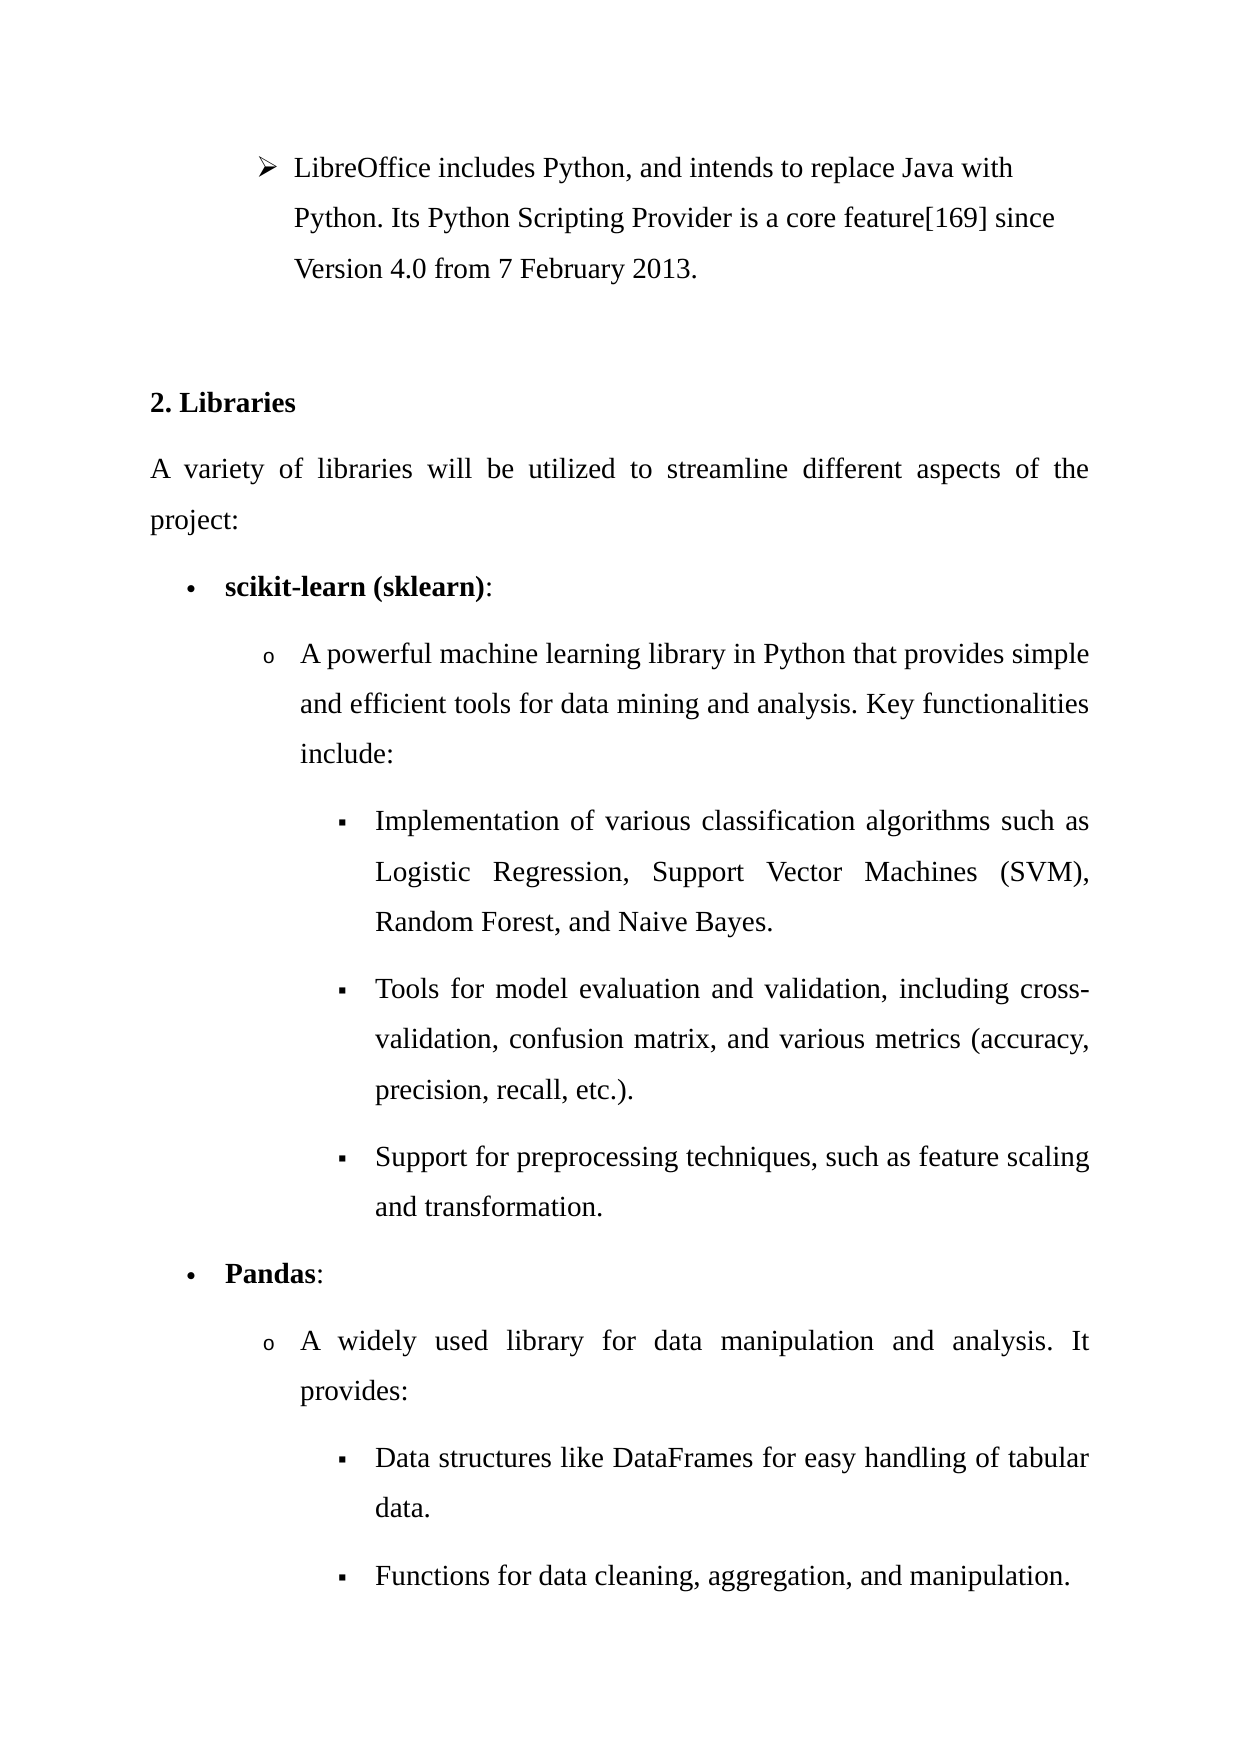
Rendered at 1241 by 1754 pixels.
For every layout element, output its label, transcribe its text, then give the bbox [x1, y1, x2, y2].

list Tools for model evaluation and validation, including cross-validation, confusion matrix, and various metrics (accuracy, precision, recall, etc.). [337, 971, 1090, 1105]
list LibreOffice includes Python, and intends to replace Java with Python. Its Python Scripting Provider is a core feature[169] since Version 4.0 from 7 February 2013. [256, 150, 1090, 284]
list Pandas: [187, 1256, 1090, 1289]
list Implementation of various classification algorithms such as Logistic Regression, Support Vector Machines (SVM), Random Forest, and Naive Bayes. [337, 803, 1090, 938]
text 2. Libraries [150, 385, 1090, 418]
list Support for preprocessing techniques, such as feature scaling and transformation. [337, 1139, 1090, 1223]
list A powerful machine learning library in Python that provides simple and efficient tools for data mining and analysis. Key functionalities include: [262, 636, 1090, 770]
text A variety of libraries will be utilized to streamline different aspects of the project: [150, 452, 1090, 536]
list Data structures like DataFrames for easy handling of tabular data. [337, 1440, 1090, 1524]
list scikit-learn (sklearn): [187, 569, 1090, 602]
list A widely used library for data manipulation and analysis. It provides: [262, 1323, 1090, 1407]
list Functions for data cleaning, aggregation, and manipulation. [337, 1558, 1090, 1591]
